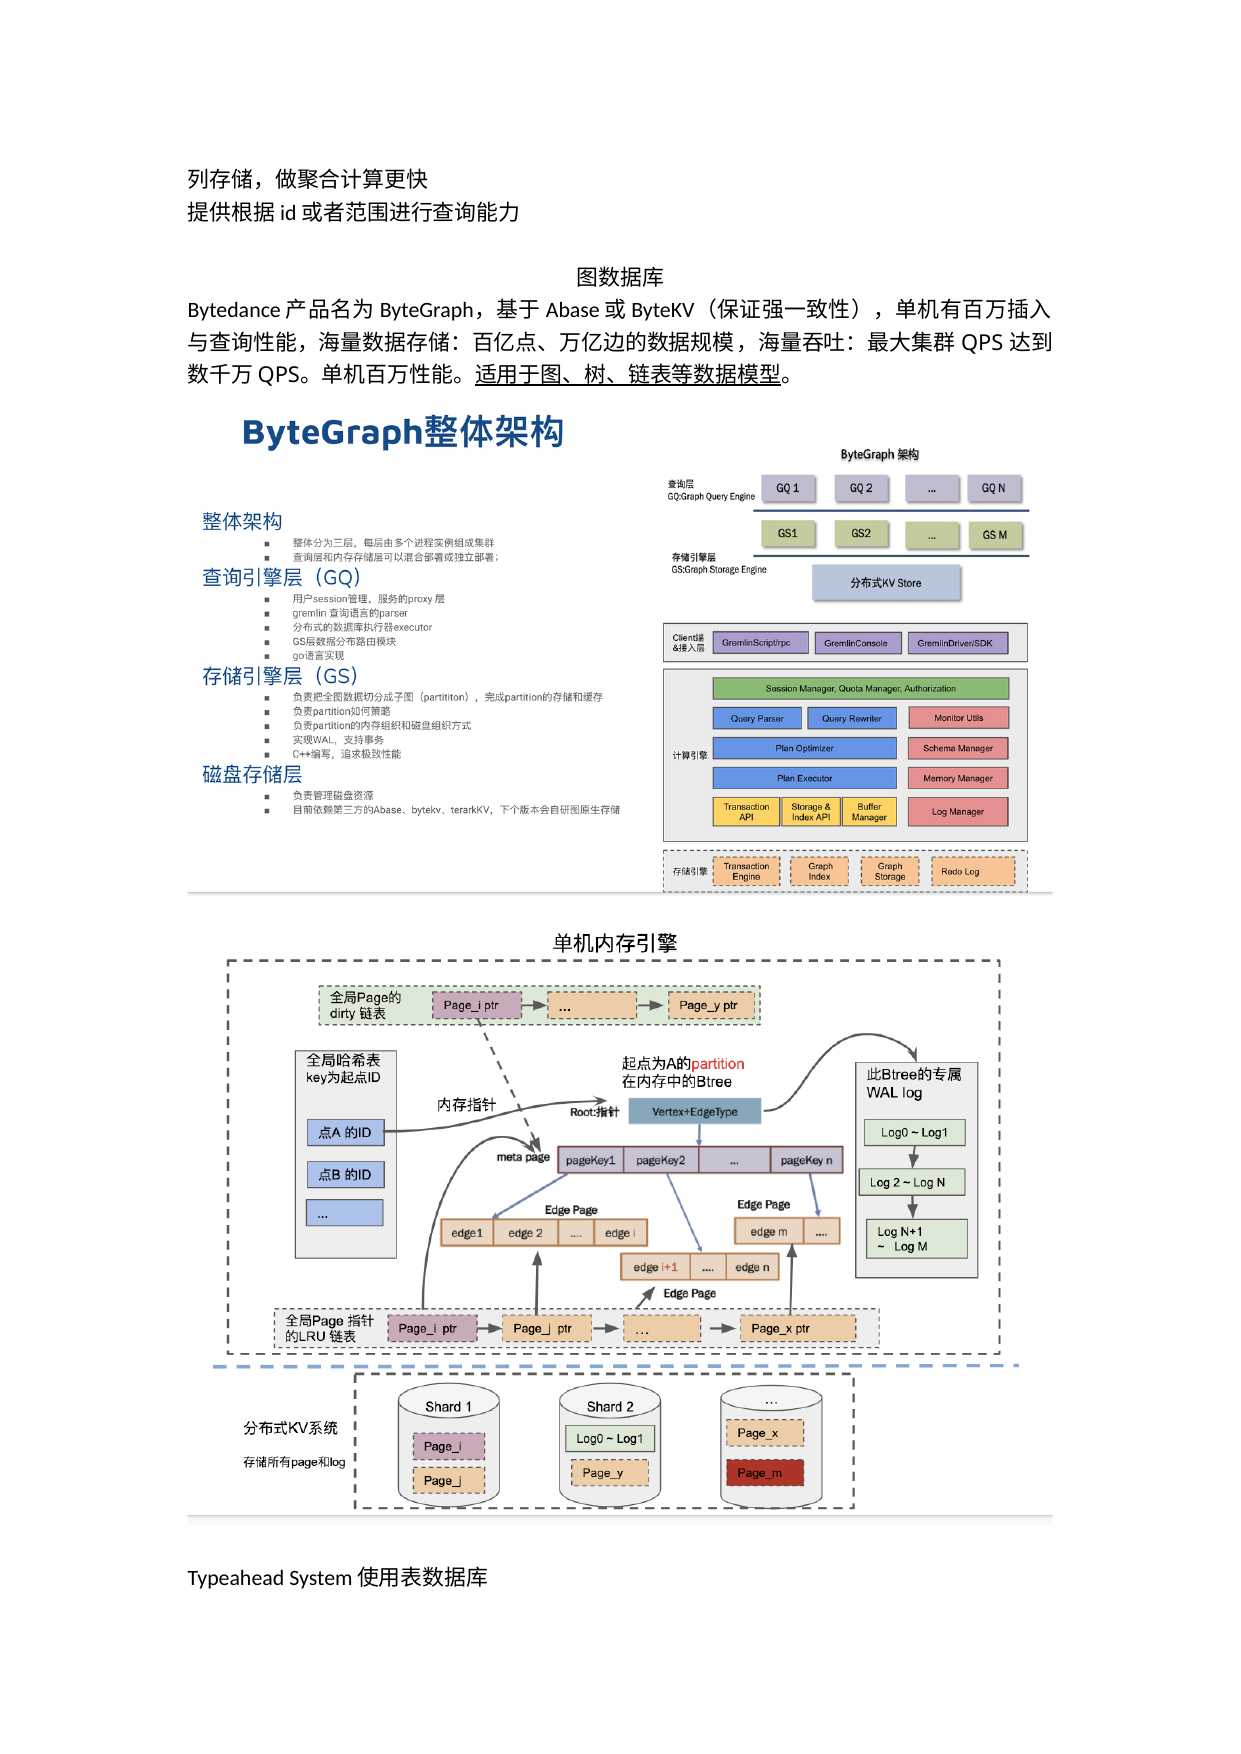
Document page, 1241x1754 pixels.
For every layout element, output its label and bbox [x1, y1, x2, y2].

picture [187, 909, 1053, 1525]
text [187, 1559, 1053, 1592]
picture [187, 389, 1053, 896]
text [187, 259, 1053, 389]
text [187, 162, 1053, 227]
